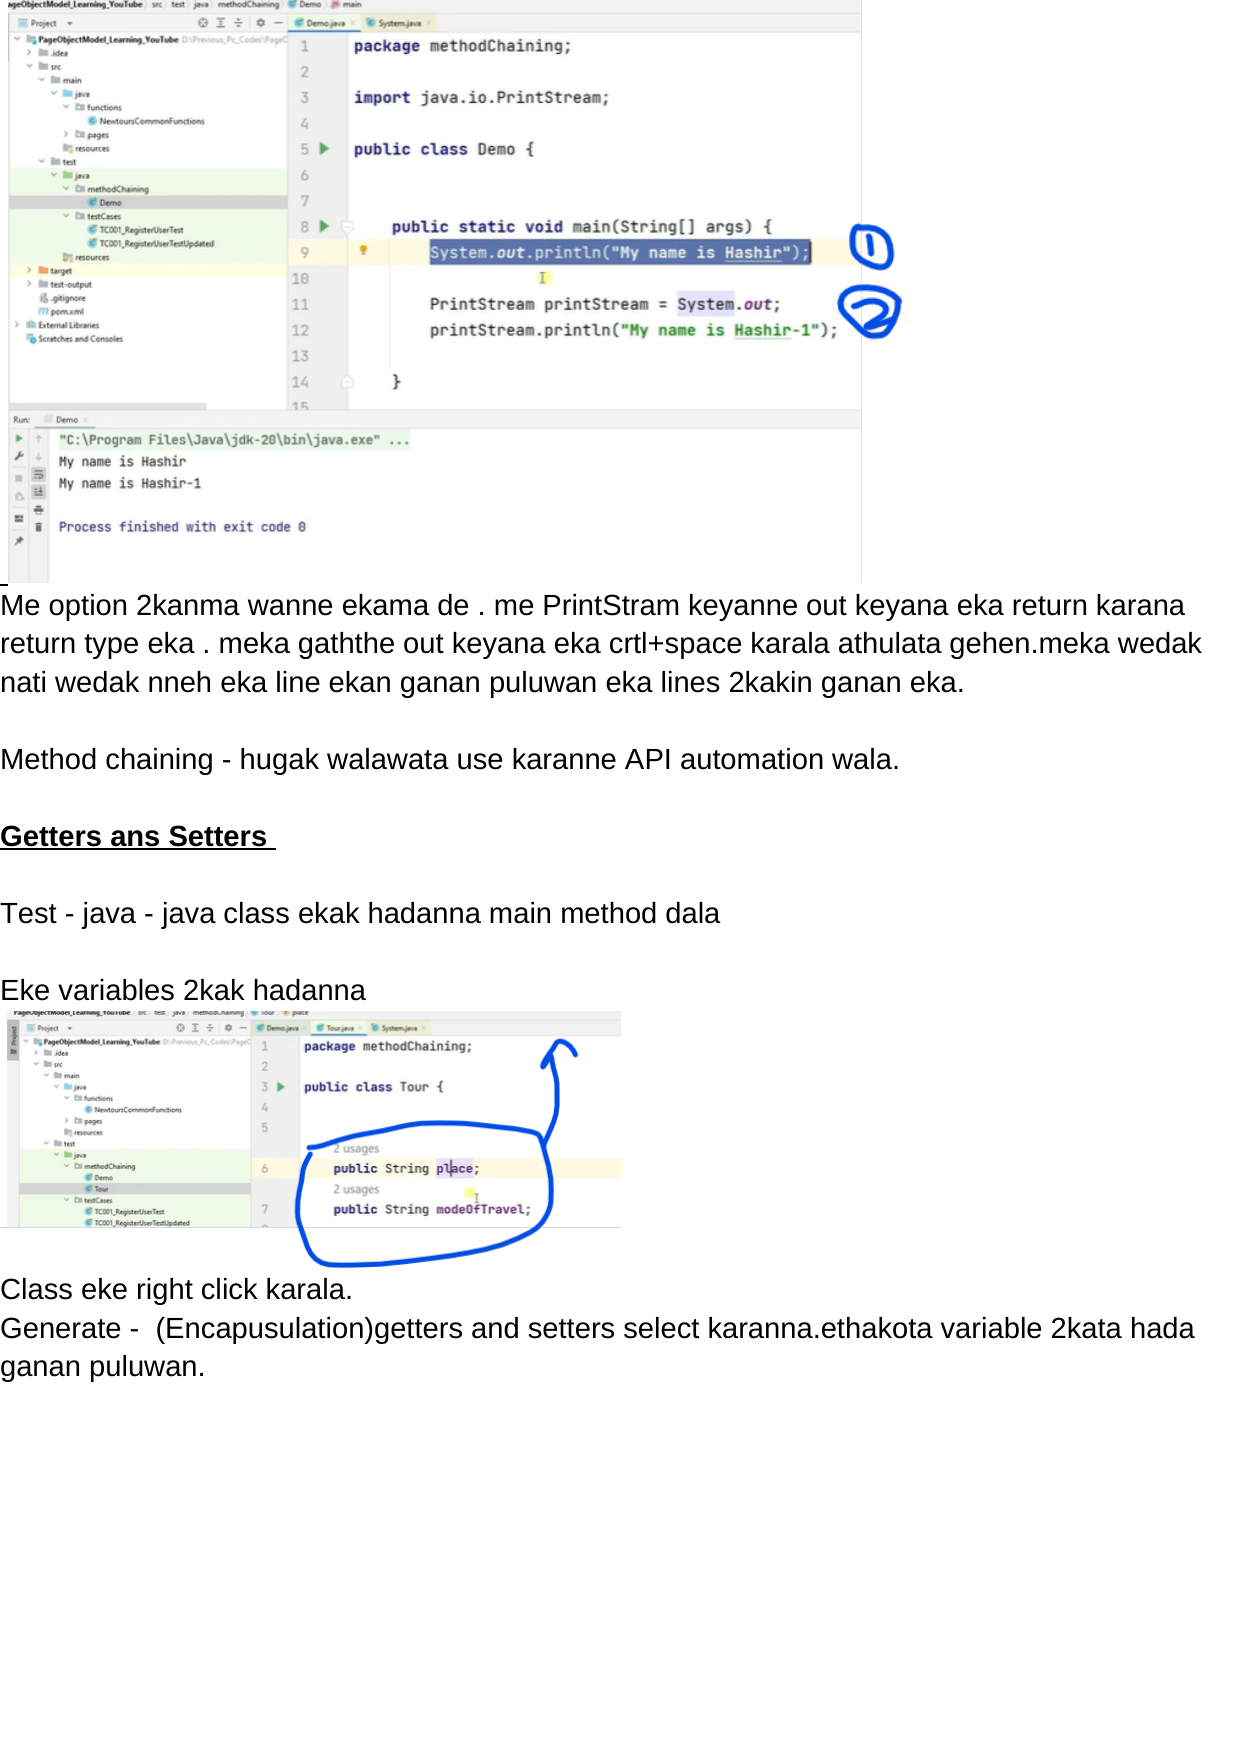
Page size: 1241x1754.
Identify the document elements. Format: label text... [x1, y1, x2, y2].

text Eke variables 2kak hadanna [0, 973, 1240, 1007]
text Method chaining - hugak walawata use karanne API automation wala. [0, 742, 1240, 775]
text Me option 2kanma wanne ekama de . me PrintStram keyanne out keyana eka return karana return type eka . meka gaththe out keyana eka crtl+space karala athulata gehen.meka wedak nati wedak nneh eka line ekan ganan puluwan eka lines 2kakin ganan eka. [0, 588, 1240, 698]
text Test - java - java class ekak hadanna main method dala [0, 896, 1240, 929]
text Getters ans Setters [0, 819, 1240, 852]
picture [0, 1011, 622, 1269]
text Generate - (Encapusulation)getters and setters select karanna.ethakota variable 2kata hada ganan puluwan. [0, 1311, 1240, 1383]
text Class eke right click karala. [0, 1272, 1240, 1306]
picture [8, 0, 903, 583]
